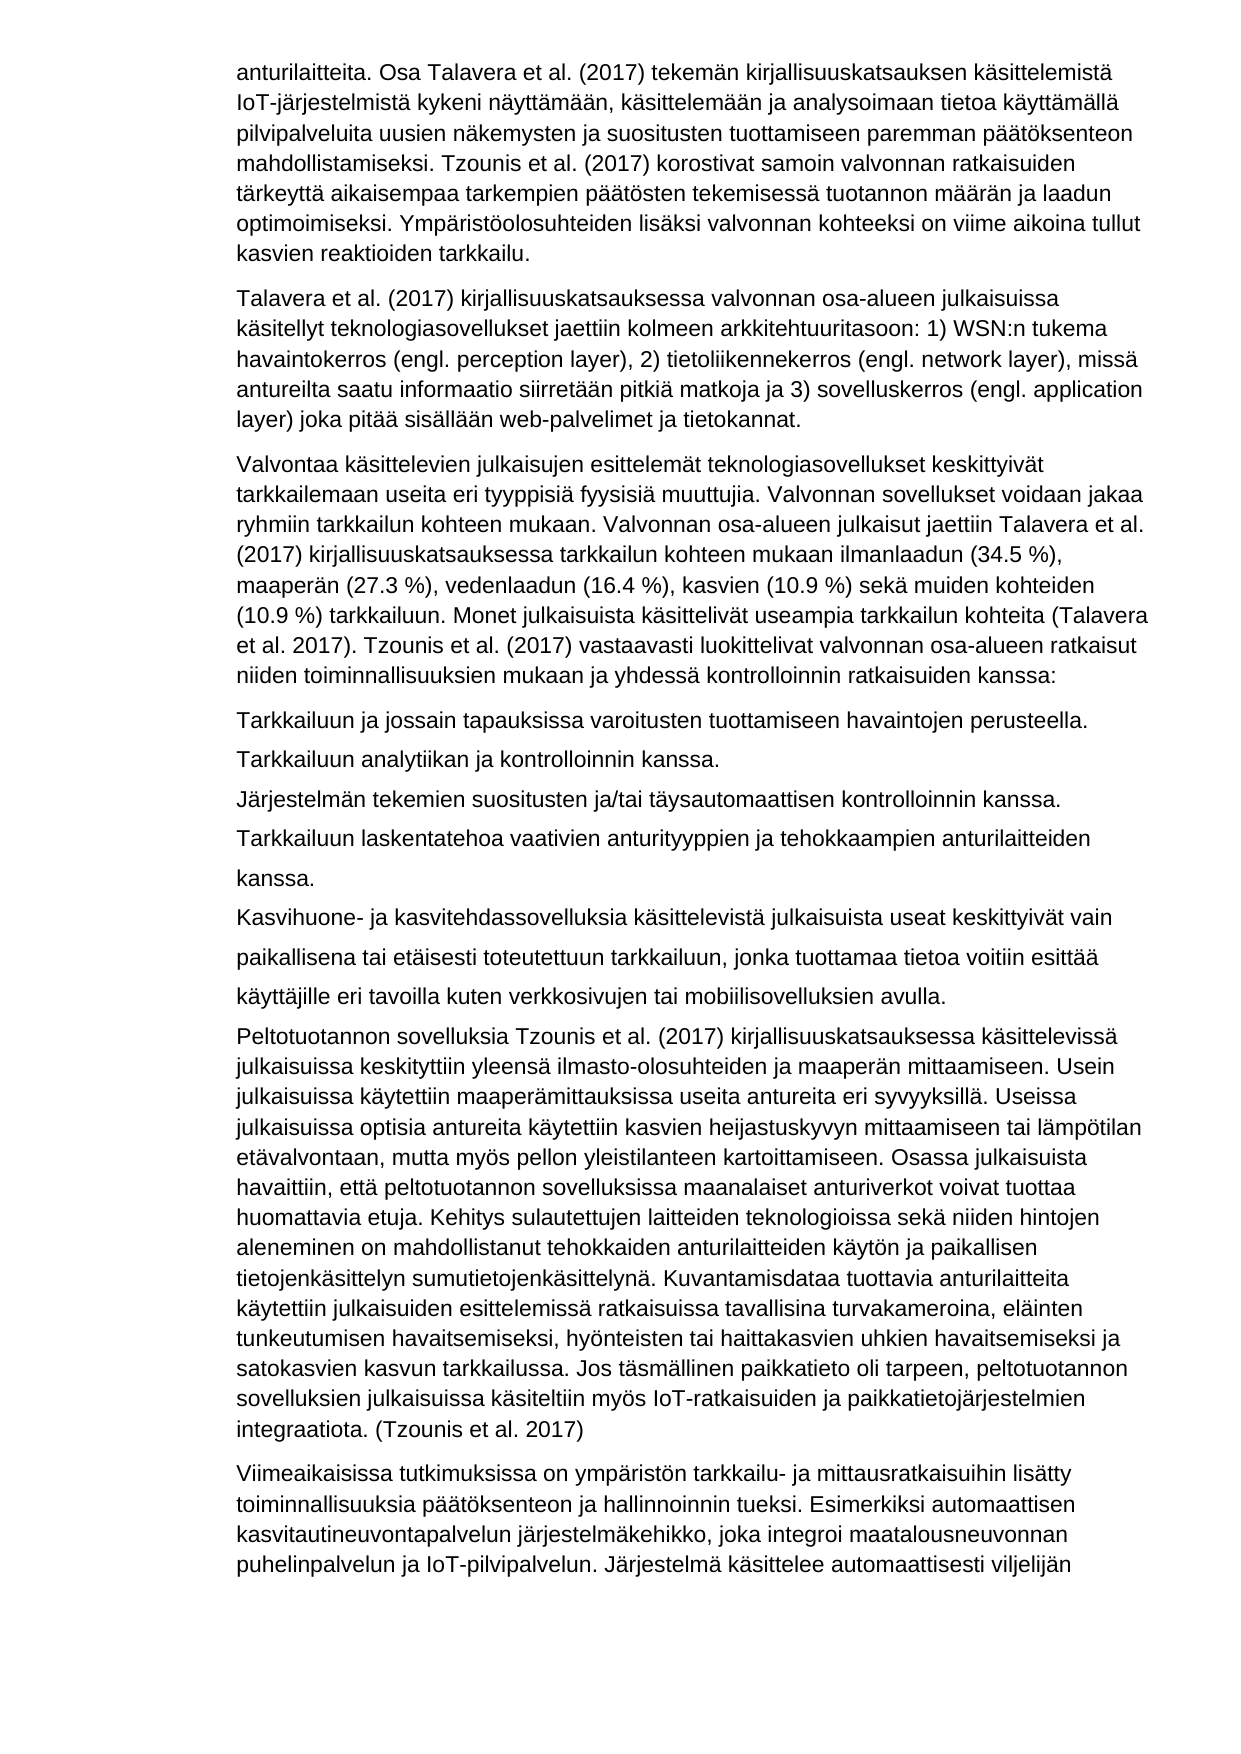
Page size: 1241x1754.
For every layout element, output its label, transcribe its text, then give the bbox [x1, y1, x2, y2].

text Valvontaa käsittelevien julkaisujen esittelemät teknologiasovellukset keskittyivät tarkkailemaan useita eri tyyppisiä fyysisiä muuttujia. Valvonnan sovellukset voidaan jakaa ryhmiin tarkkailun kohteen mukaan. Valvonnan osa-alueen julkaisut jaettiin Talavera et al. (2017) kirjallisuuskatsauksessa tarkkailun kohteen mukaan ilmanlaadun (34.5 %), maaperän (27.3 %), vedenlaadun (16.4 %), kasvien (10.9 %) sekä muiden kohteiden (10.9 %) tarkkailuun. Monet julkaisuista käsittelivät useampia tarkkailun kohteita (Talavera et al. 2017). Tzounis et al. (2017) vastaavasti luokittelivat valvonnan osa-alueen ratkaisut niiden toiminnallisuuksien mukaan ja yhdessä kontrolloinnin ratkaisuiden kanssa: [236, 451, 1152, 688]
text Talavera et al. (2017) kirjallisuuskatsauksessa valvonnan osa-alueen julkaisuissa käsitellyt teknologiasovellukset jaettiin kolmeen arkkitehtuuritasoon: 1) WSN:n tukema havaintokerros (engl. perception layer), 2) tietoliikennekerros (engl. network layer), missä antureilta saatu informaatio siirretään pitkiä matkoja ja 3) sovelluskerros (engl. application layer) joka pitää sisällään web-palvelimet ja tietokannat. [236, 285, 1152, 432]
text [236, 59, 1152, 267]
text Peltotuotannon sovelluksia Tzounis et al. (2017) kirjallisuuskatsauksessa käsittelevissä julkaisuissa keskityttiin yleensä ilmasto-olosuhteiden ja maaperän mittaamiseen. Usein julkaisuissa käytettiin maaperämittauksissa useita antureita eri syvyyksillä. Useissa julkaisuissa optisia antureita käytettiin kasvien heijastuskyvyn mittaamiseen tai lämpötilan etävalvontaan, mutta myös pellon yleistilanteen kartoittamiseen. Osassa julkaisuista havaittiin, että peltotuotannon sovelluksissa maanalaiset anturiverkot voivat tuottaa huomattavia etuja. Kehitys sulautettujen laitteiden teknologioissa sekä niiden hintojen aleneminen on mahdollistanut tehokkaiden anturilaitteiden käytön ja paikallisen tietojenkäsittelyn sumutietojenkäsittelynä. Kuvantamisdataa tuottavia anturilaitteita käytettiin julkaisuiden esittelemissä ratkaisuissa tavallisina turvakameroina, eläinten tunkeutumisen havaitsemiseksi, hyönteisten tai haittakasvien uhkien havaitsemiseksi ja satokasvien kasvun tarkkailussa. Jos täsmällinen paikkatieto oli tarpeen, peltotuotannon sovelluksien julkaisuissa käsiteltiin myös IoT-ratkaisuiden ja paikkatietojärjestelmien integraatiota. (Tzounis et al. 2017) [236, 1023, 1152, 1442]
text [236, 1460, 1152, 1577]
